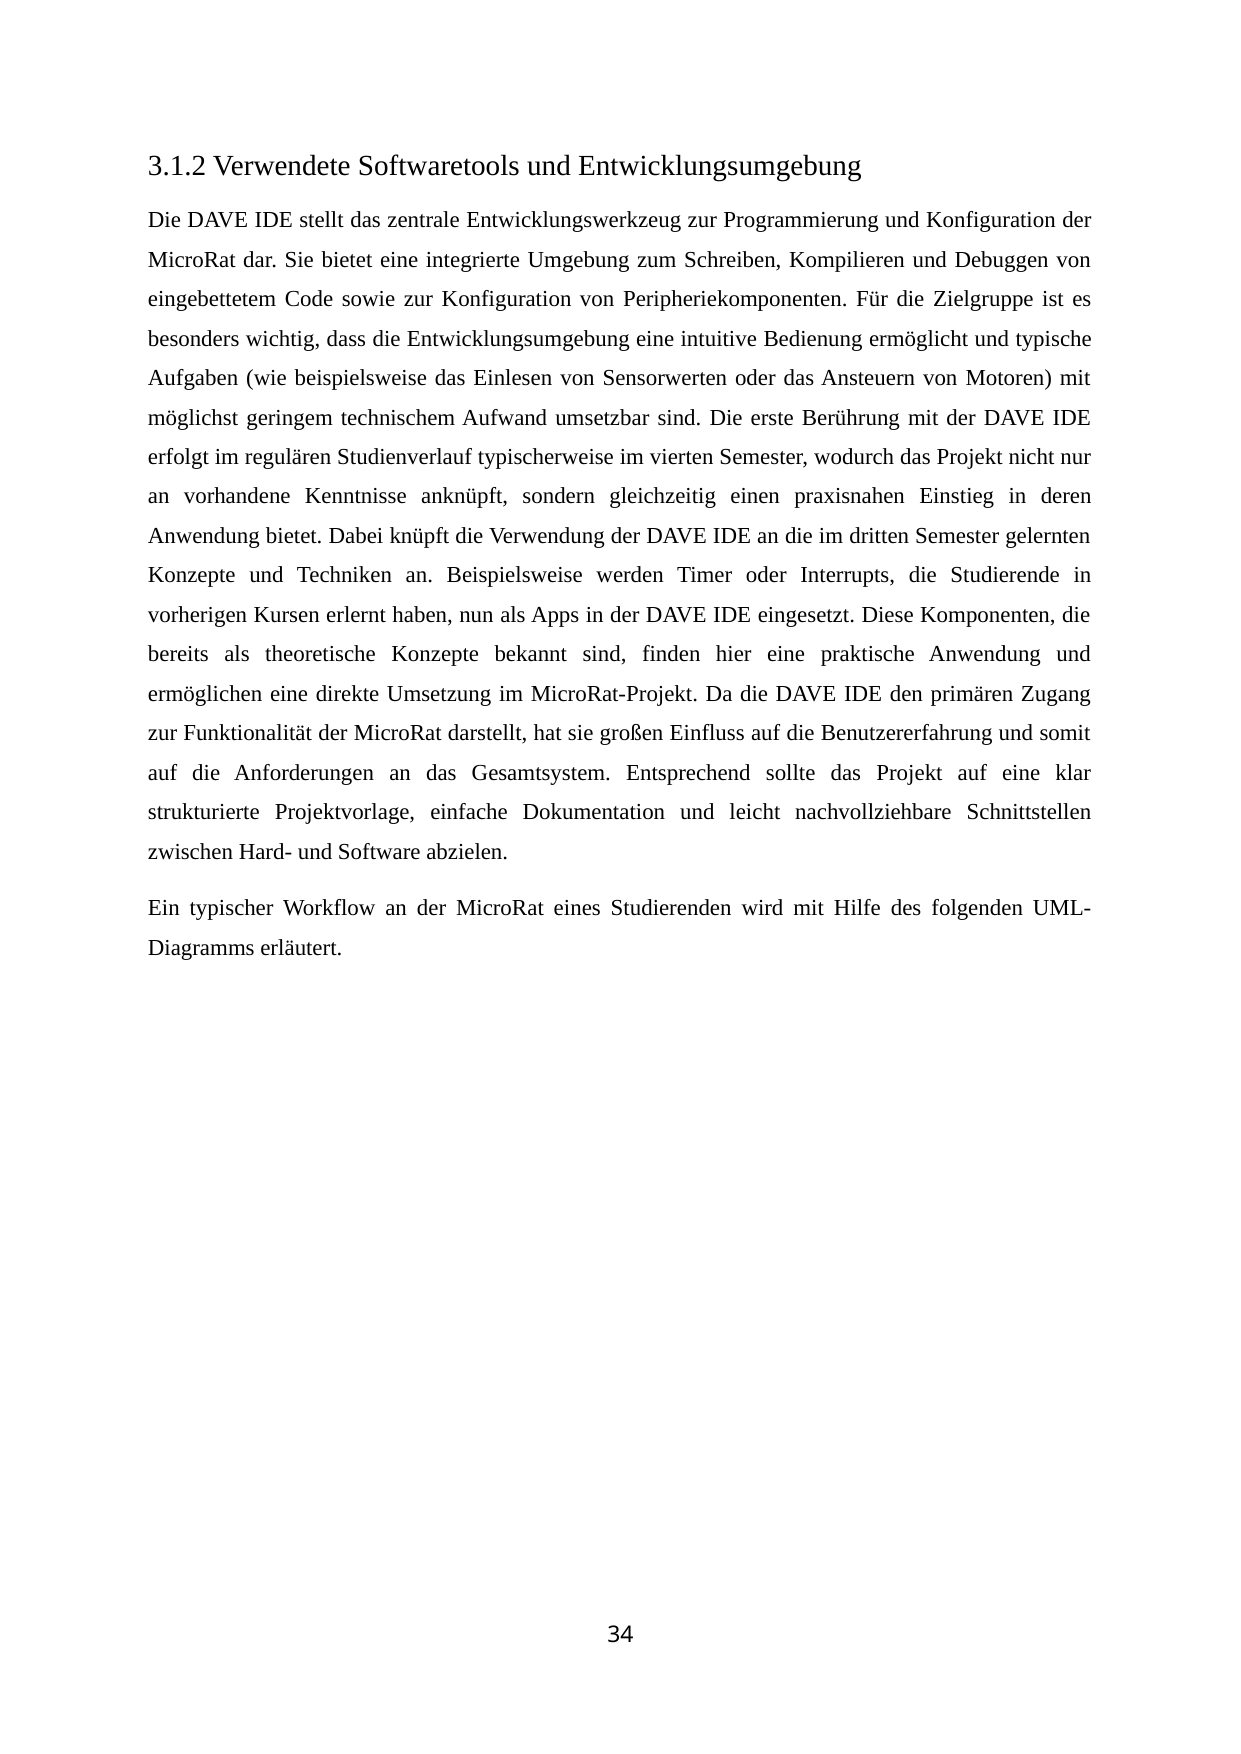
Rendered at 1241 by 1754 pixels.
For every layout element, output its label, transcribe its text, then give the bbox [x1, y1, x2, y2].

text Ein typischer Workflow an der MicroRat eines Studierenden wird mit Hilfe des folgenden UML-Diagramms erläutert. [148, 894, 1093, 960]
subtitle 3.1.2 Verwendete Softwaretools und Entwicklungsumgebung [148, 148, 1093, 181]
text Die DAVE IDE stellt das zentrale Entwicklungswerkzeug zur Programmierung und Konfiguration der MicroRat dar. Sie bietet eine integrierte Umgebung zum Schreiben, Kompilieren und Debuggen von eingebettetem Code sowie zur Konfiguration von Peripheriekomponenten. Für die Zielgruppe ist es besonders wichtig, dass die Entwicklungsumgebung eine intuitive Bedienung ermöglicht und typische Aufgaben (wie beispielsweise das Einlesen von Sensorwerten oder das Ansteuern von Motoren) mit möglichst geringem technischem Aufwand umsetzbar sind. Die erste Berührung mit der DAVE IDE erfolgt im regulären Studienverlauf typischerweise im vierten Semester, wodurch das Projekt nicht nur an vorhandene Kenntnisse anknüpft, sondern gleichzeitig einen praxisnahen Einstieg in deren Anwendung bietet. Dabei knüpft die Verwendung der DAVE IDE an die im dritten Semester gelernten Konzepte und Techniken an. Beispielsweise werden Timer oder Interrupts, die Studierende in vorherigen Kursen erlernt haben, nun als Apps in der DAVE IDE eingesetzt. Diese Komponenten, die bereits als theoretische Konzepte bekannt sind, finden hier eine praktische Anwendung und ermöglichen eine direkte Umsetzung im MicroRat-Projekt. Da die DAVE IDE den primären Zugang zur Funktionalität der MicroRat darstellt, hat sie großen Einfluss auf die Benutzererfahrung und somit auf die Anforderungen an das Gesamtsystem. Entsprechend sollte das Projekt auf eine klar strukturierte Projektvorlage, einfache Dokumentation und leicht nachvollziehbare Schnittstellen zwischen Hard- und Software abzielen. [148, 206, 1093, 864]
